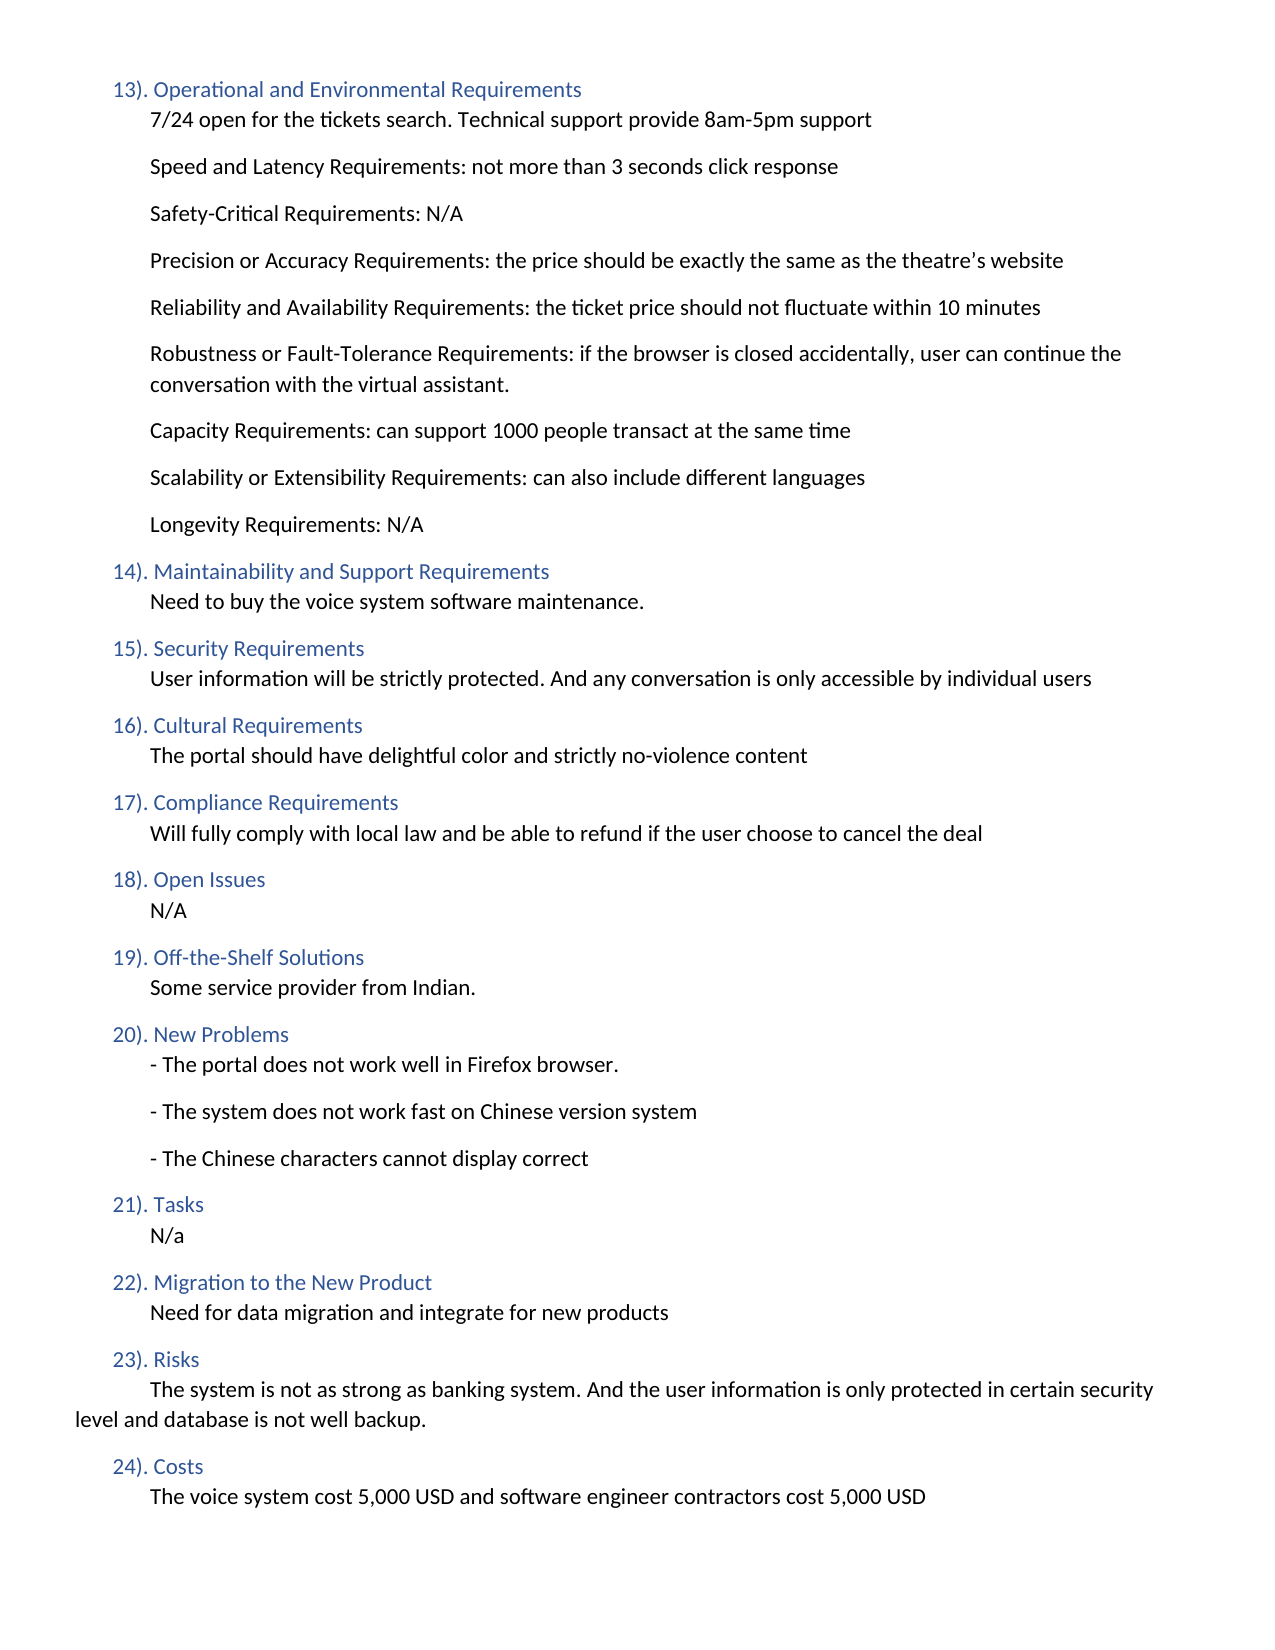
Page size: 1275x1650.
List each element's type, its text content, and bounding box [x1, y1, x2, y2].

text User information will be strictly protected. And any conversation is only accessible by individual users [75, 664, 1200, 693]
subtitle 23). Risks [75, 1345, 1200, 1373]
subtitle 18). Open Issues [75, 866, 1200, 894]
text Will fully comply with local law and be able to refund if the user choose to cancel the deal [75, 819, 1200, 847]
subtitle 19). Off-the-Shelf Solutions [75, 943, 1200, 971]
text The voice system cost 5,000 USD and software engineer contractors cost 5,000 USD [75, 1482, 1200, 1510]
text Reliability and Availability Requirements: the ticket price should not fluctuate within 10 minutes [150, 293, 1200, 321]
text Safety-Critical Requirements: N/A [150, 199, 1200, 227]
subtitle 21). Tasks [75, 1191, 1200, 1219]
text Scalability or Extensibility Requirements: can also include different languages [150, 463, 1200, 492]
text N/a [75, 1221, 1200, 1249]
text Robustness or Fault-Tolerance Requirements: if the browser is closed accidentally, user can continue the conversation with the virtual assistant. [150, 339, 1200, 398]
subtitle 13). Operational and Environmental Requirements [75, 75, 1200, 103]
text - The Chinese characters cannot display correct [75, 1144, 1200, 1172]
text - The system does not work fast on Chinese version system [75, 1097, 1200, 1125]
text Some service provider from Indian. [75, 973, 1200, 1001]
subtitle 22). Migration to the New Product [75, 1268, 1200, 1296]
text The system is not as strong as banking system. And the user information is only protected in certain security level and database is not well backup. [75, 1375, 1200, 1433]
text Speed and Latency Requirements: not more than 3 seconds click response [150, 152, 1200, 180]
text N/A [75, 896, 1200, 924]
subtitle 15). Security Requirements [75, 634, 1200, 662]
subtitle 14). Maintainability and Support Requirements [75, 557, 1200, 585]
text Need for data migration and integrate for new products [75, 1298, 1200, 1326]
text Need to buy the voice system software maintenance. [75, 587, 1200, 616]
text Precision or Accuracy Requirements: the price should be exactly the same as the theatre’s website [150, 246, 1200, 274]
text The portal should have delightful color and strictly no-violence content [75, 742, 1200, 770]
subtitle 17). Compliance Requirements [75, 788, 1200, 817]
text Longevity Requirements: N/A [150, 510, 1200, 538]
text 7/24 open for the tickets search. Technical support provide 8am-5pm support [75, 105, 1200, 133]
text Capacity Requirements: can support 1000 people transact at the same time [150, 417, 1200, 445]
subtitle 16). Cultural Requirements [75, 711, 1200, 739]
text - The portal does not work well in Firefox browser. [75, 1050, 1200, 1078]
subtitle 20). New Problems [75, 1020, 1200, 1048]
subtitle 24). Costs [75, 1452, 1200, 1480]
